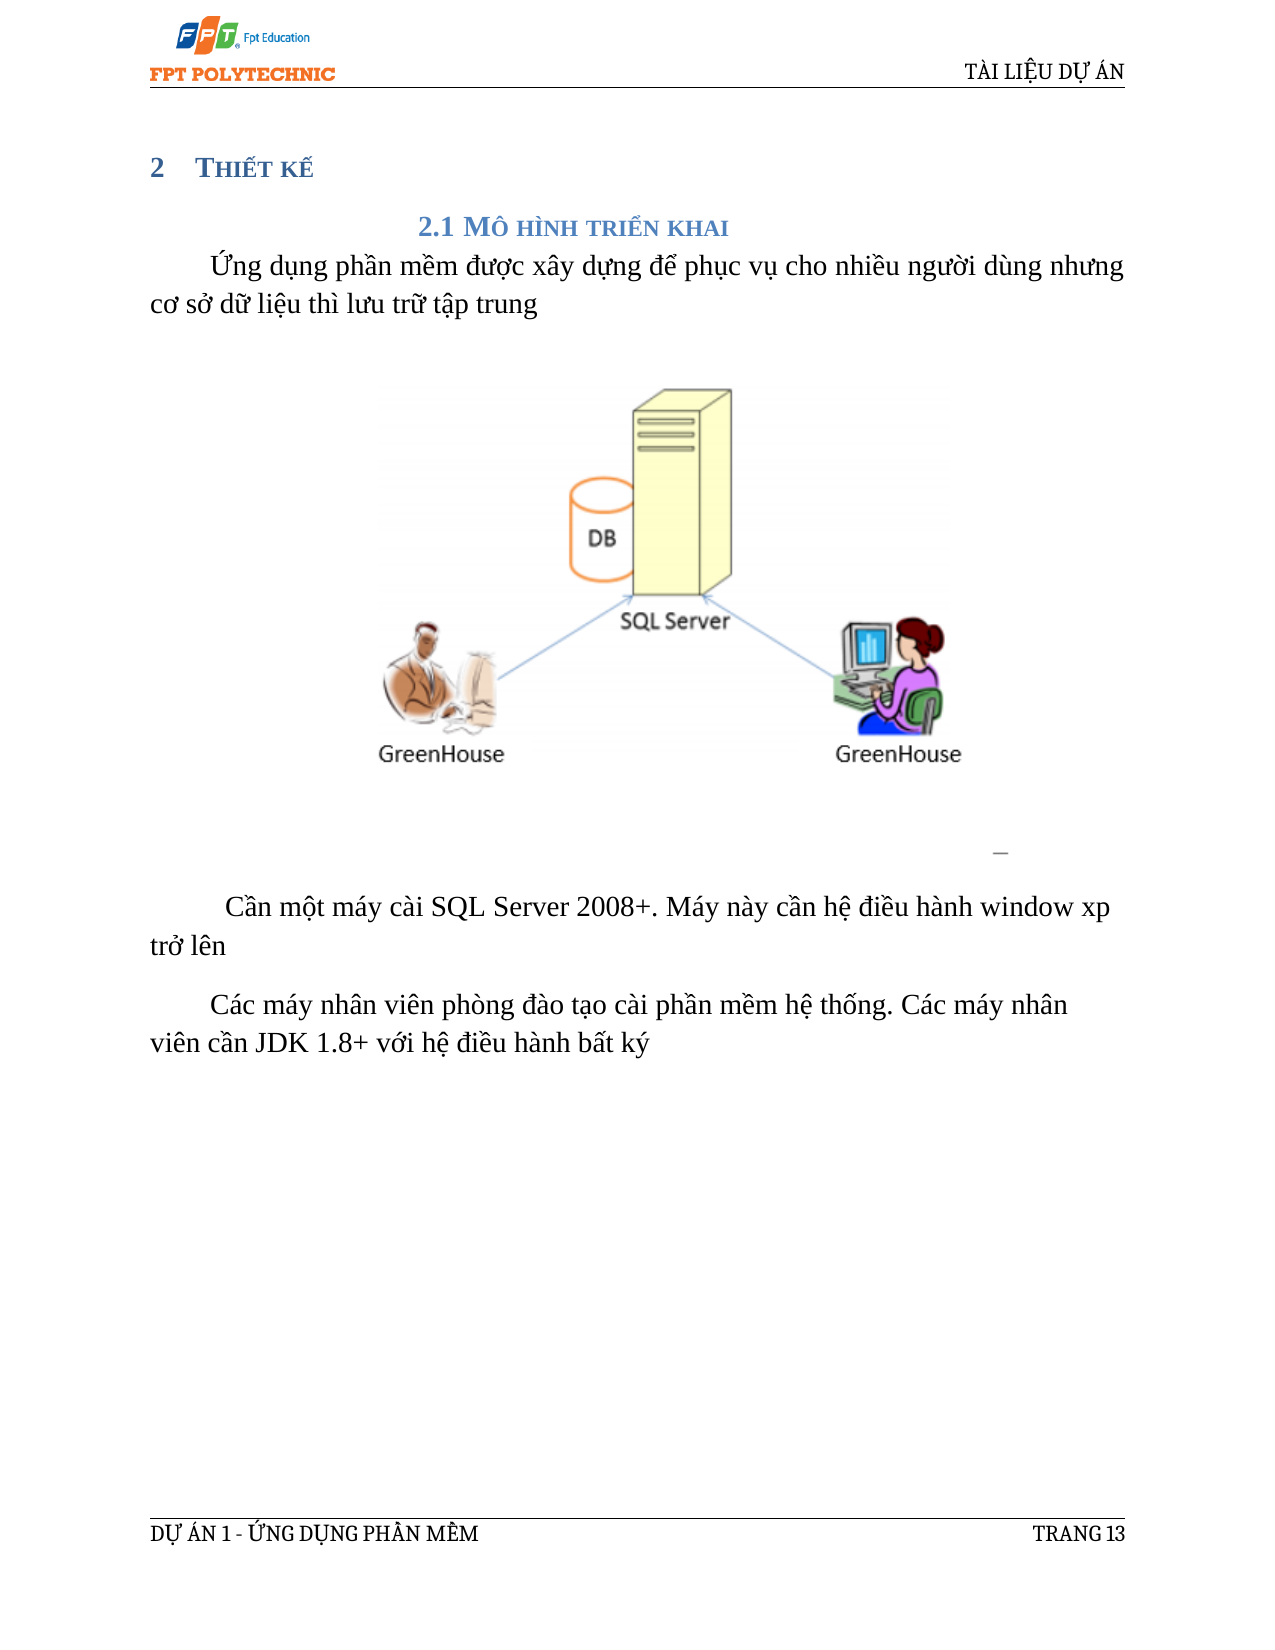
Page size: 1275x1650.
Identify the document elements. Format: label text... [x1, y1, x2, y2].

subtitle Thiết kế [150, 150, 1125, 183]
picture [150, 16, 337, 81]
picture [150, 345, 1125, 865]
subtitle Mô hình triển khai [418, 209, 1125, 243]
text Ứng dụng phần mềm được xây dựng để phục vụ cho nhiều người dùng nhưng cơ sở dữ liệu thì lưu trữ tập trung [150, 248, 1125, 320]
text Cần một máy cài SQL Server 2008+. Máy này cần hệ điều hành window xp trở lên [150, 889, 1125, 961]
text Các máy nhân viên phòng đào tạo cài phần mềm hệ thống. Các máy nhân viên cần JDK 1.8+ với hệ điều hành bất ký [150, 987, 1125, 1059]
